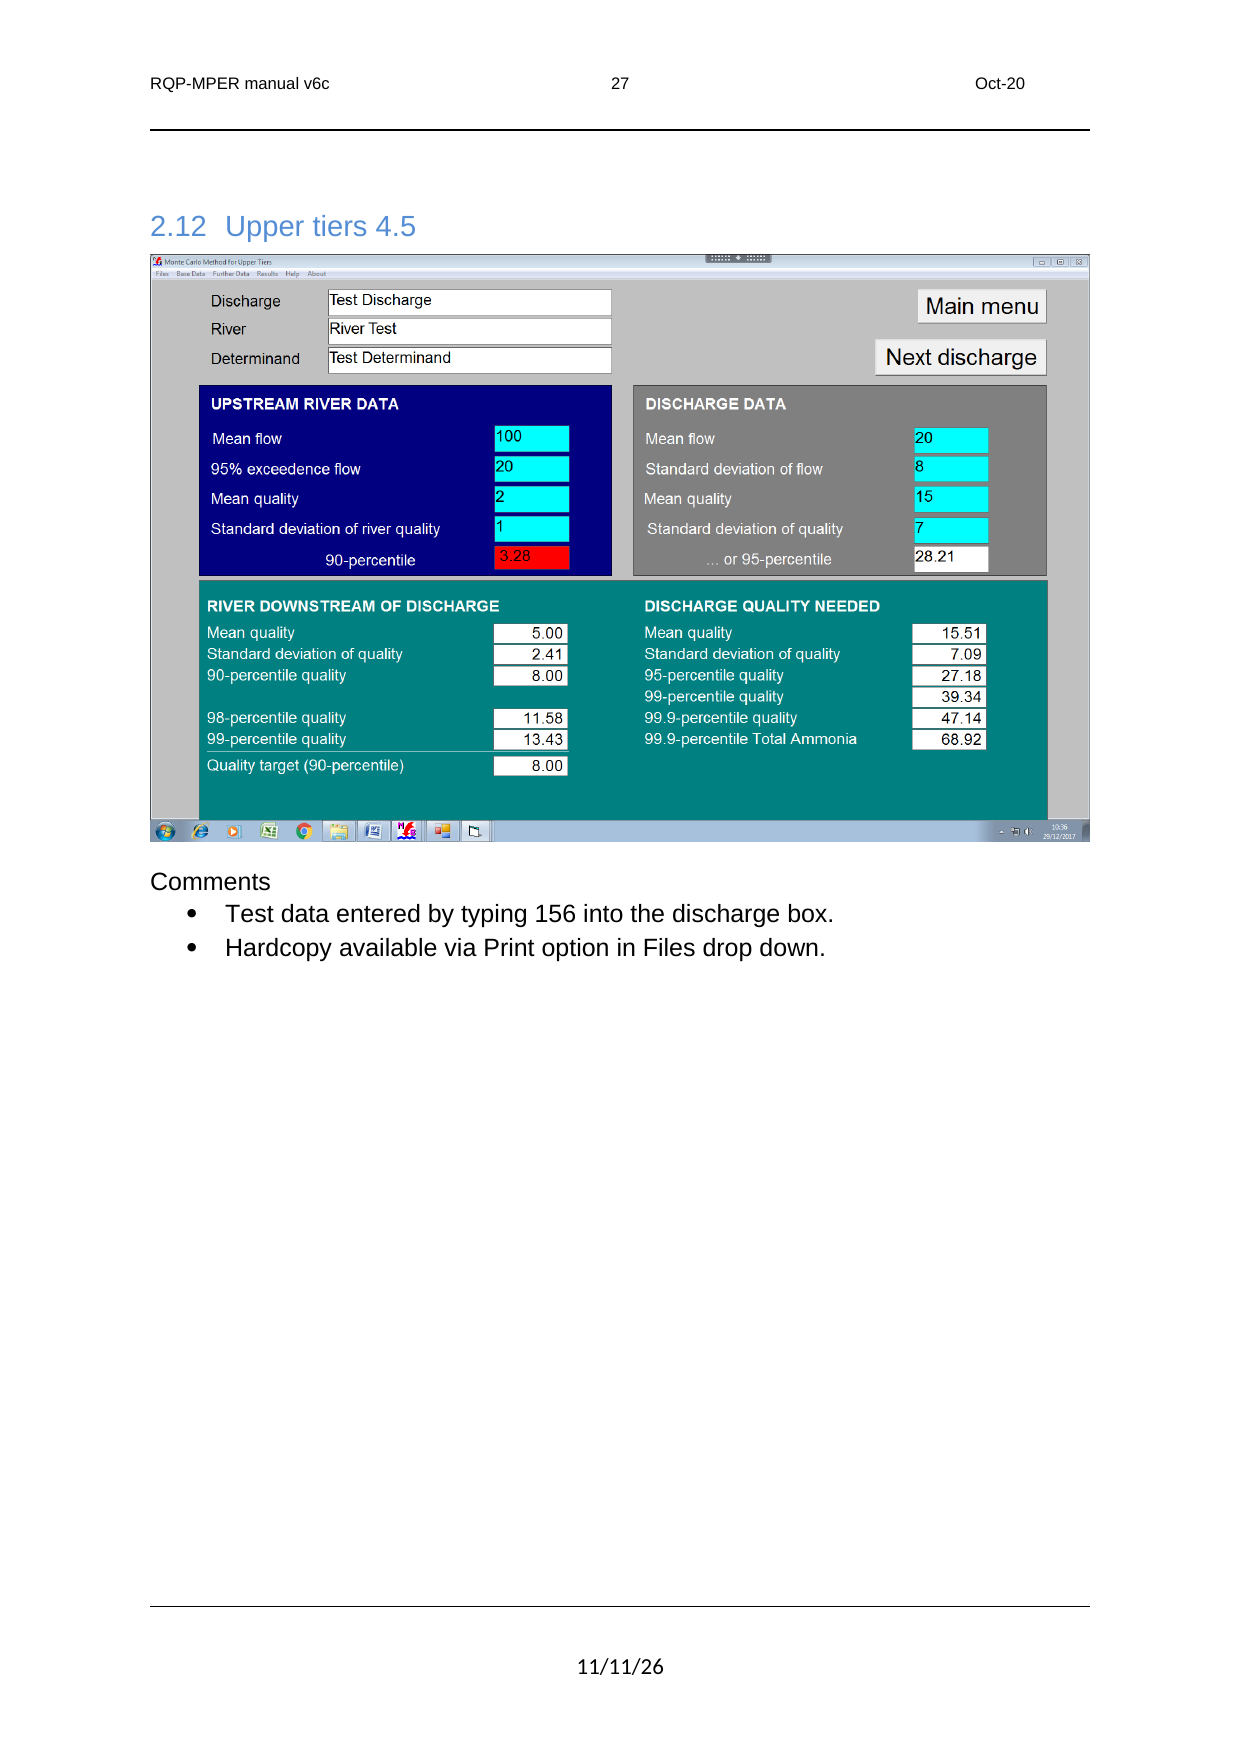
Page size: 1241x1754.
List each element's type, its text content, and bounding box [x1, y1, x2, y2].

picture [150, 254, 1090, 842]
list Hardcopy available via Print option in Files drop down. [187, 933, 1090, 961]
list Test data entered by typing 156 into the discharge box. [187, 899, 1090, 928]
text Comments [150, 866, 1090, 895]
subtitle 2.12 Upper tiers 4.5 [150, 209, 1090, 243]
